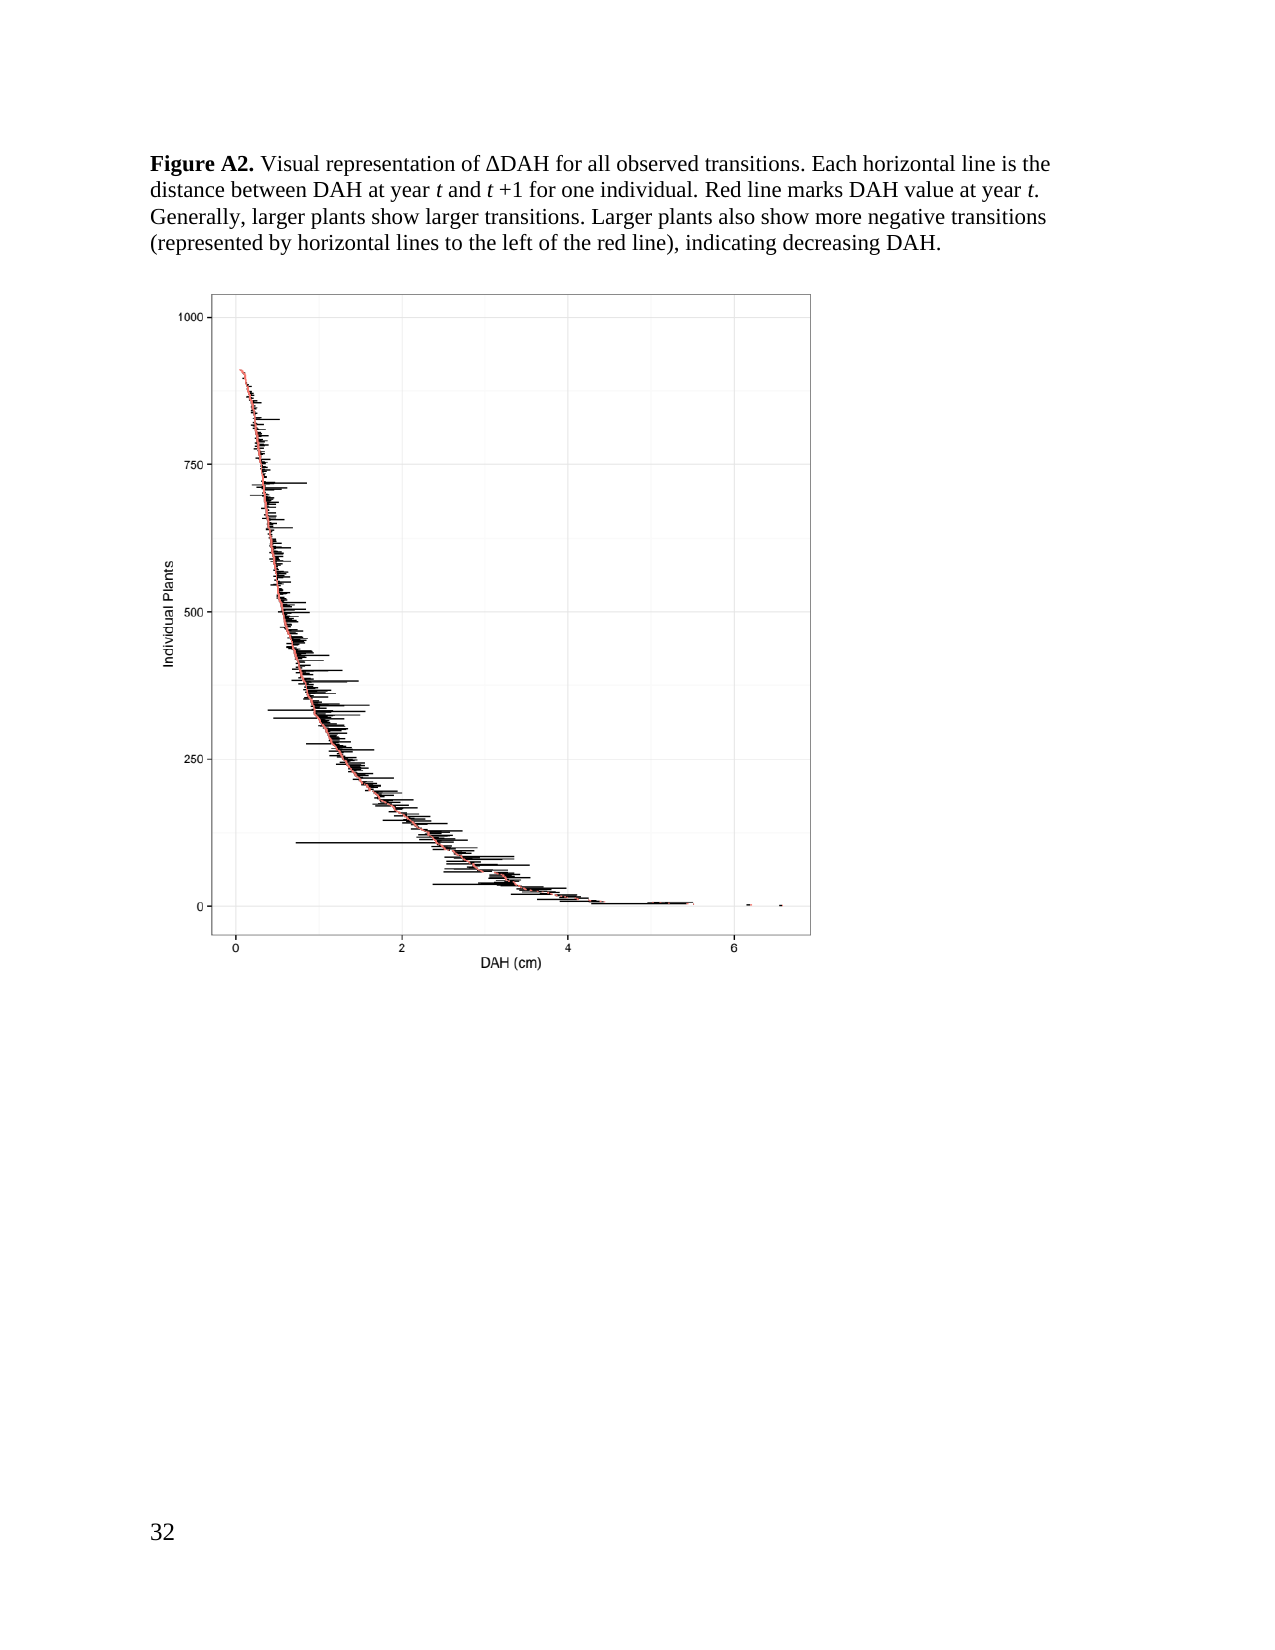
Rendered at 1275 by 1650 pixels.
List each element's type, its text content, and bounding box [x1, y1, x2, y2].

text Figure A2. Visual representation of ∆DAH for all observed transitions. Each horizontal line is the distance between DAH at year t and t +1 for one individual. Red line marks DAH value at year t. Generally, larger plants show larger transitions. Larger plants also show more negative transitions (represented by horizontal lines to the left of the red line), indicating decreasing DAH. [150, 150, 1125, 255]
